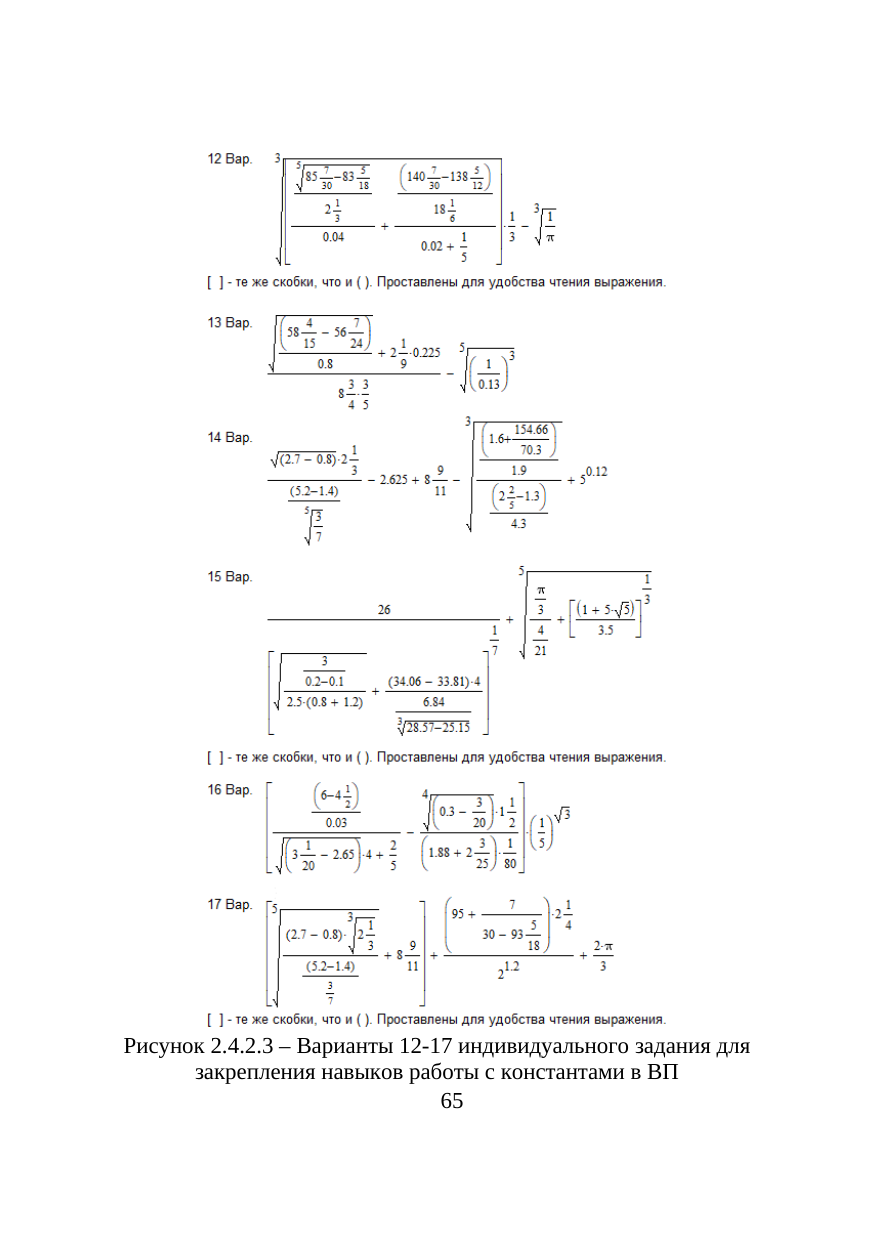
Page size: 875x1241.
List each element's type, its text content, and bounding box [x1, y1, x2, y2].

text Рисунок 2.4.2.3 – Варианты 12-17 индивидуального задания для закрепления навыков работы с константами в ВП [118, 1032, 756, 1084]
picture [202, 144, 672, 1032]
